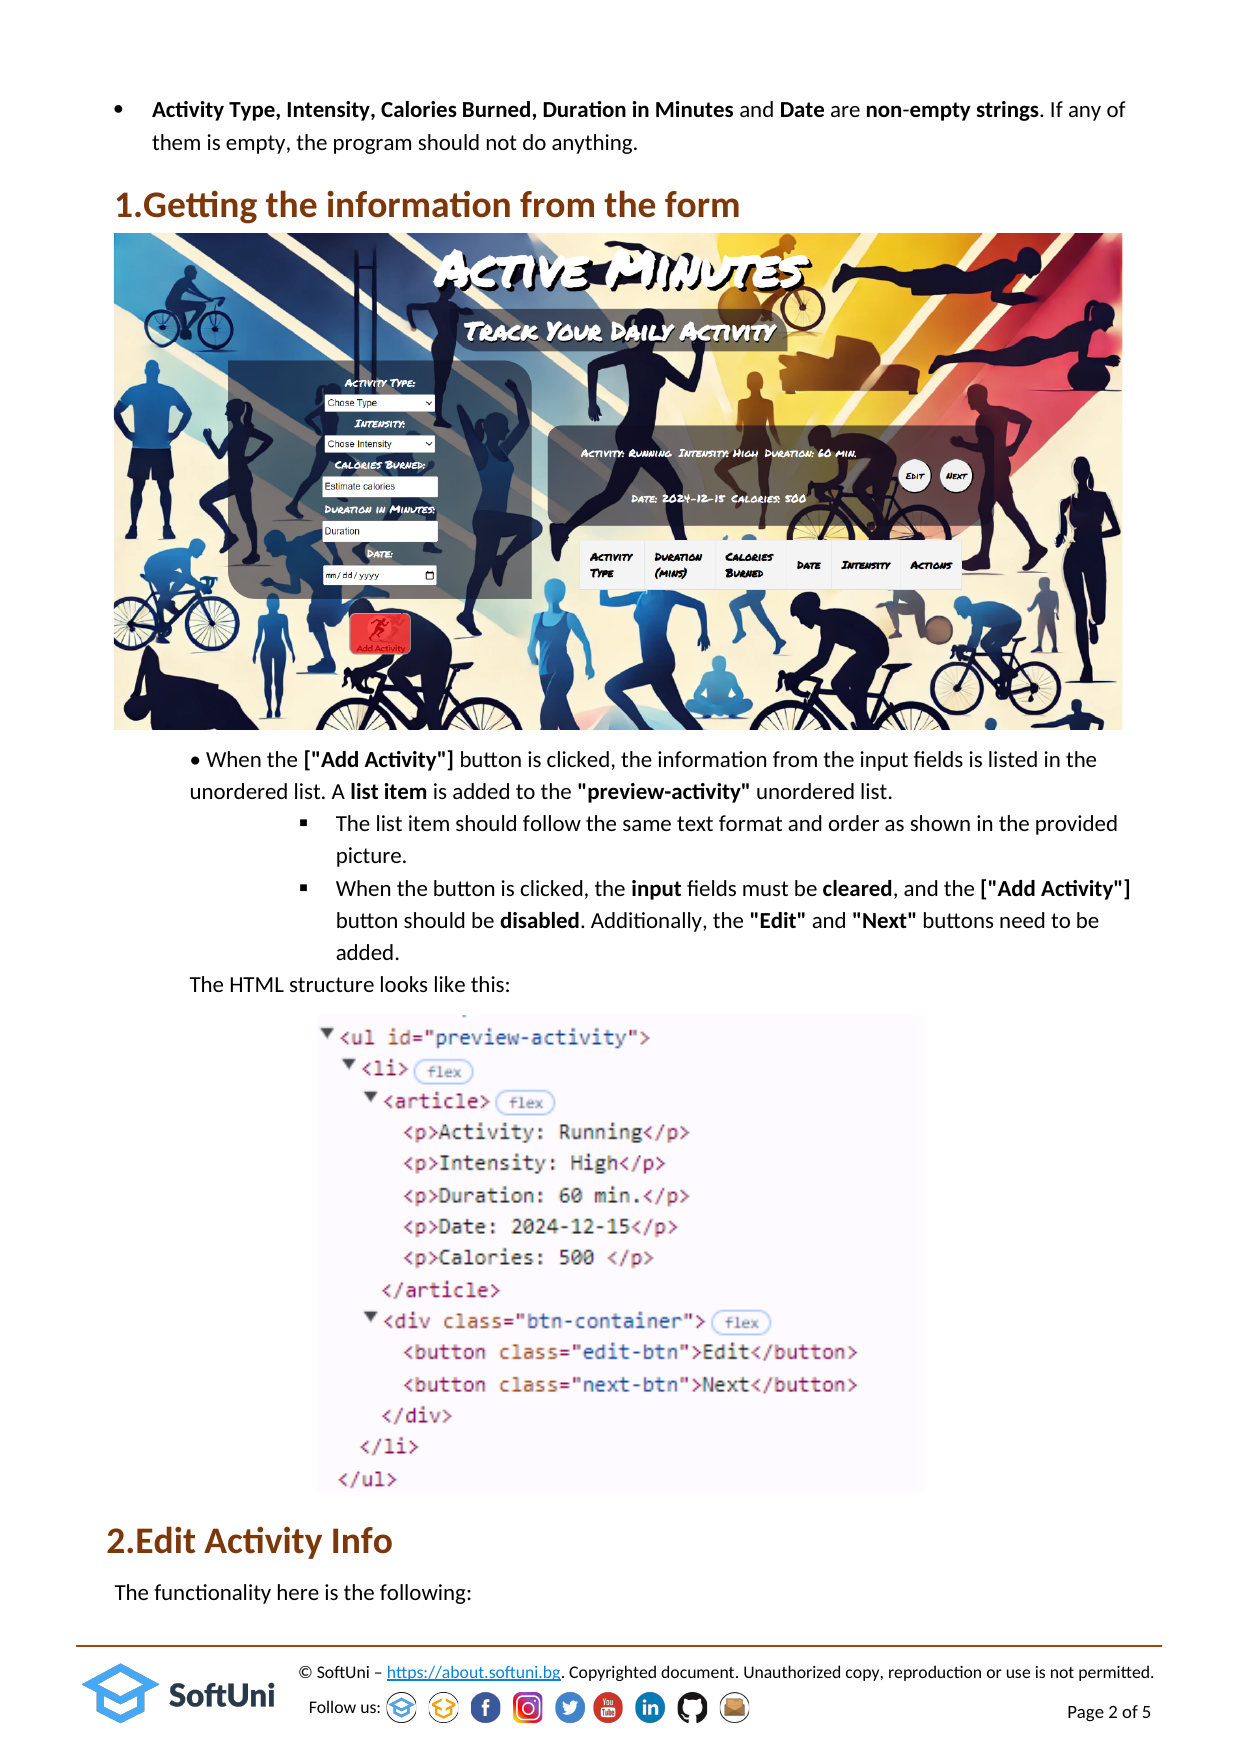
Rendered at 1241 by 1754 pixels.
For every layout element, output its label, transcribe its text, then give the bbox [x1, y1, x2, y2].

picture [677, 1692, 708, 1723]
picture [635, 1692, 644, 1701]
text The functionality here is the following: [114, 1578, 1163, 1606]
list The HTML structure looks like this: [189, 970, 1163, 998]
picture [649, 1705, 658, 1714]
picture [113, 233, 1123, 730]
picture [593, 1692, 623, 1723]
picture [635, 1714, 644, 1723]
picture [428, 1692, 459, 1723]
list When the button is clicked, the input fields must be cleared, and the ["Add Activity"] button should be disabled. Additionally, the "Edit" and "Next" buttons need to be added. [298, 874, 1163, 966]
picture [555, 1692, 585, 1723]
list • When the ["Add Activity"] button is clicked, the information from the input fields is listed in the unordered list. A list item is added to the "preview-activity" unordered list. [189, 745, 1163, 805]
picture [656, 1714, 665, 1723]
list Activity Type, Intensity, Calories Burned, Duration in Minutes and Date are non-empty strings. If any of them is empty, the program should not do anything. [114, 95, 1163, 156]
picture [316, 1015, 924, 1492]
text 2.Edit Activity Info [106, 1517, 1163, 1562]
picture [513, 1692, 543, 1723]
picture [75, 1658, 281, 1729]
list The list item should follow the same text format and order as shown in the provided picture. [298, 809, 1163, 869]
picture [656, 1692, 665, 1701]
picture [719, 1692, 750, 1723]
picture [471, 1692, 501, 1723]
picture [386, 1692, 417, 1723]
